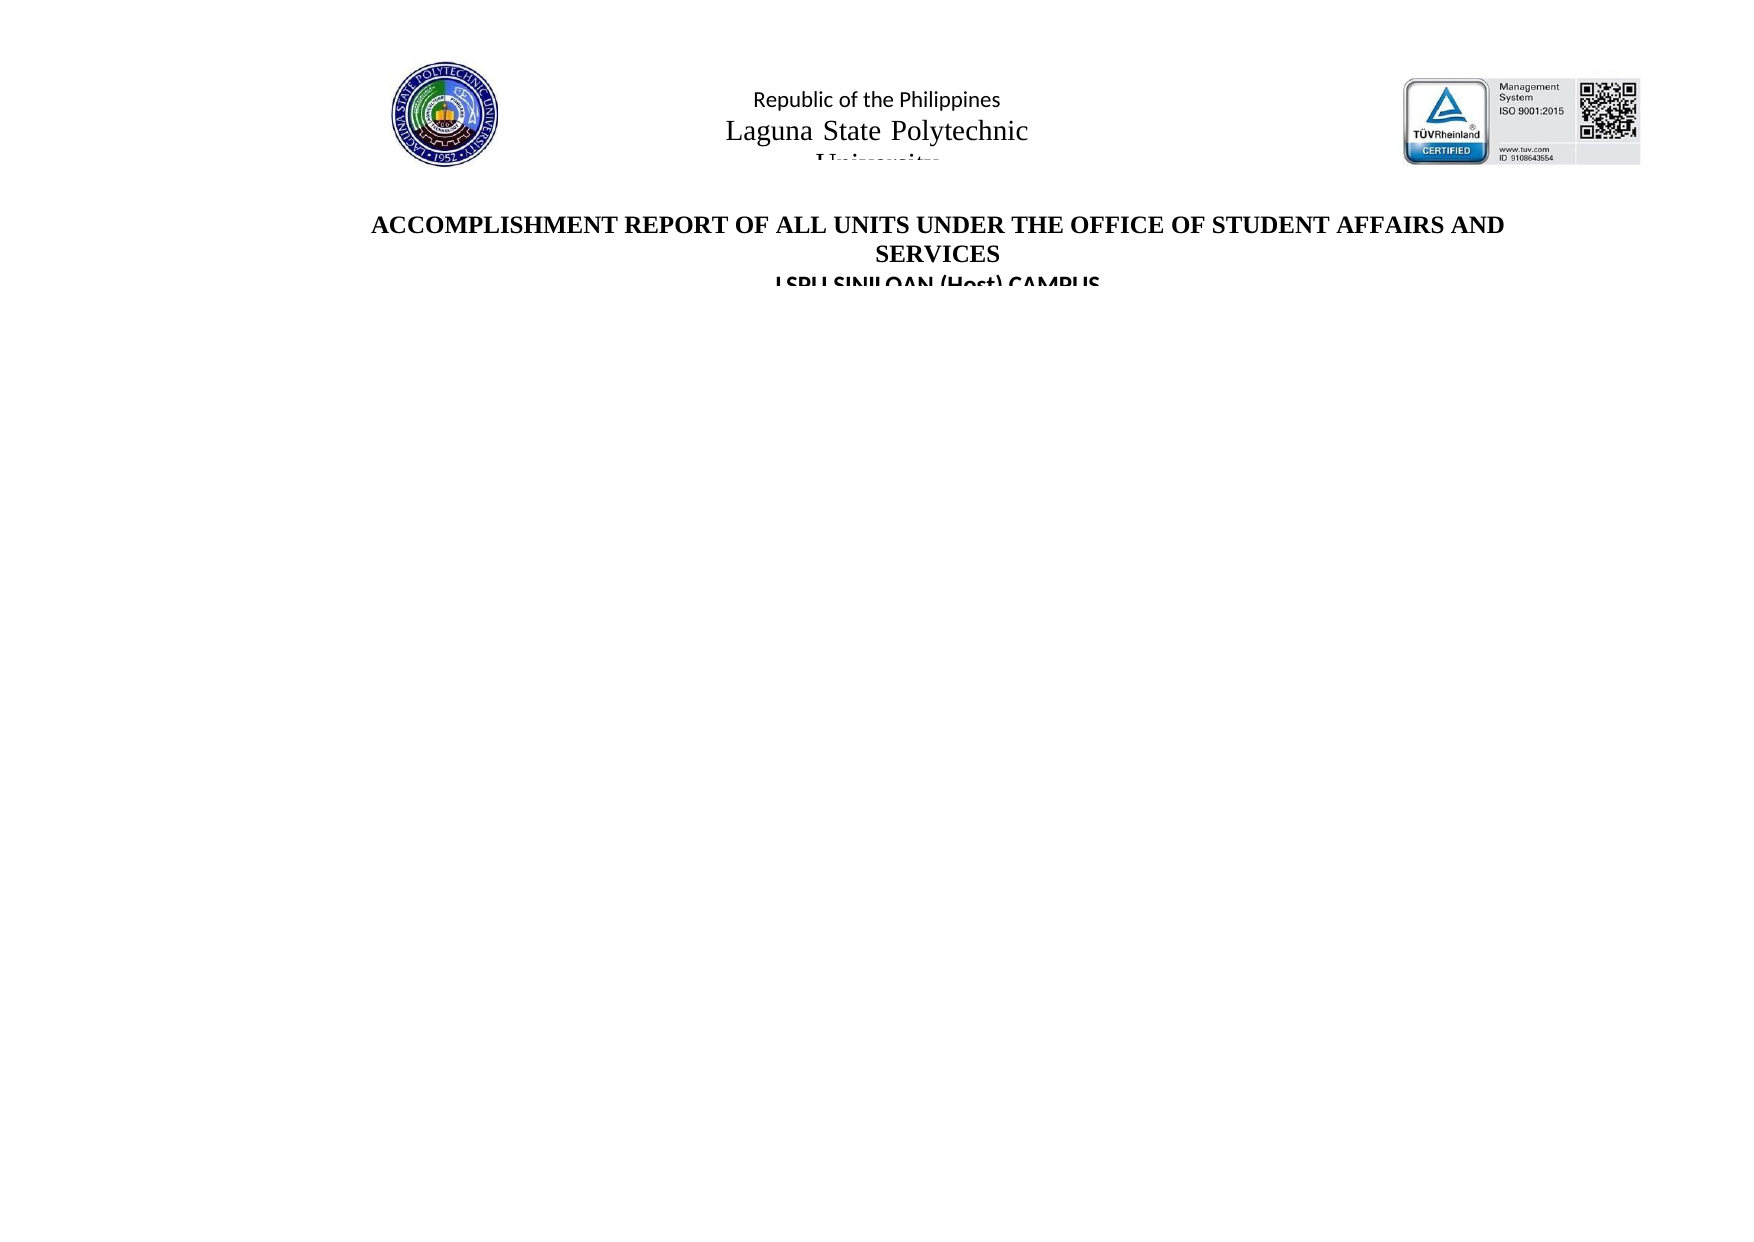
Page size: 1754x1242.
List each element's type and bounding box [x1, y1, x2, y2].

picture [1396, 70, 1642, 167]
picture [389, 61, 499, 168]
